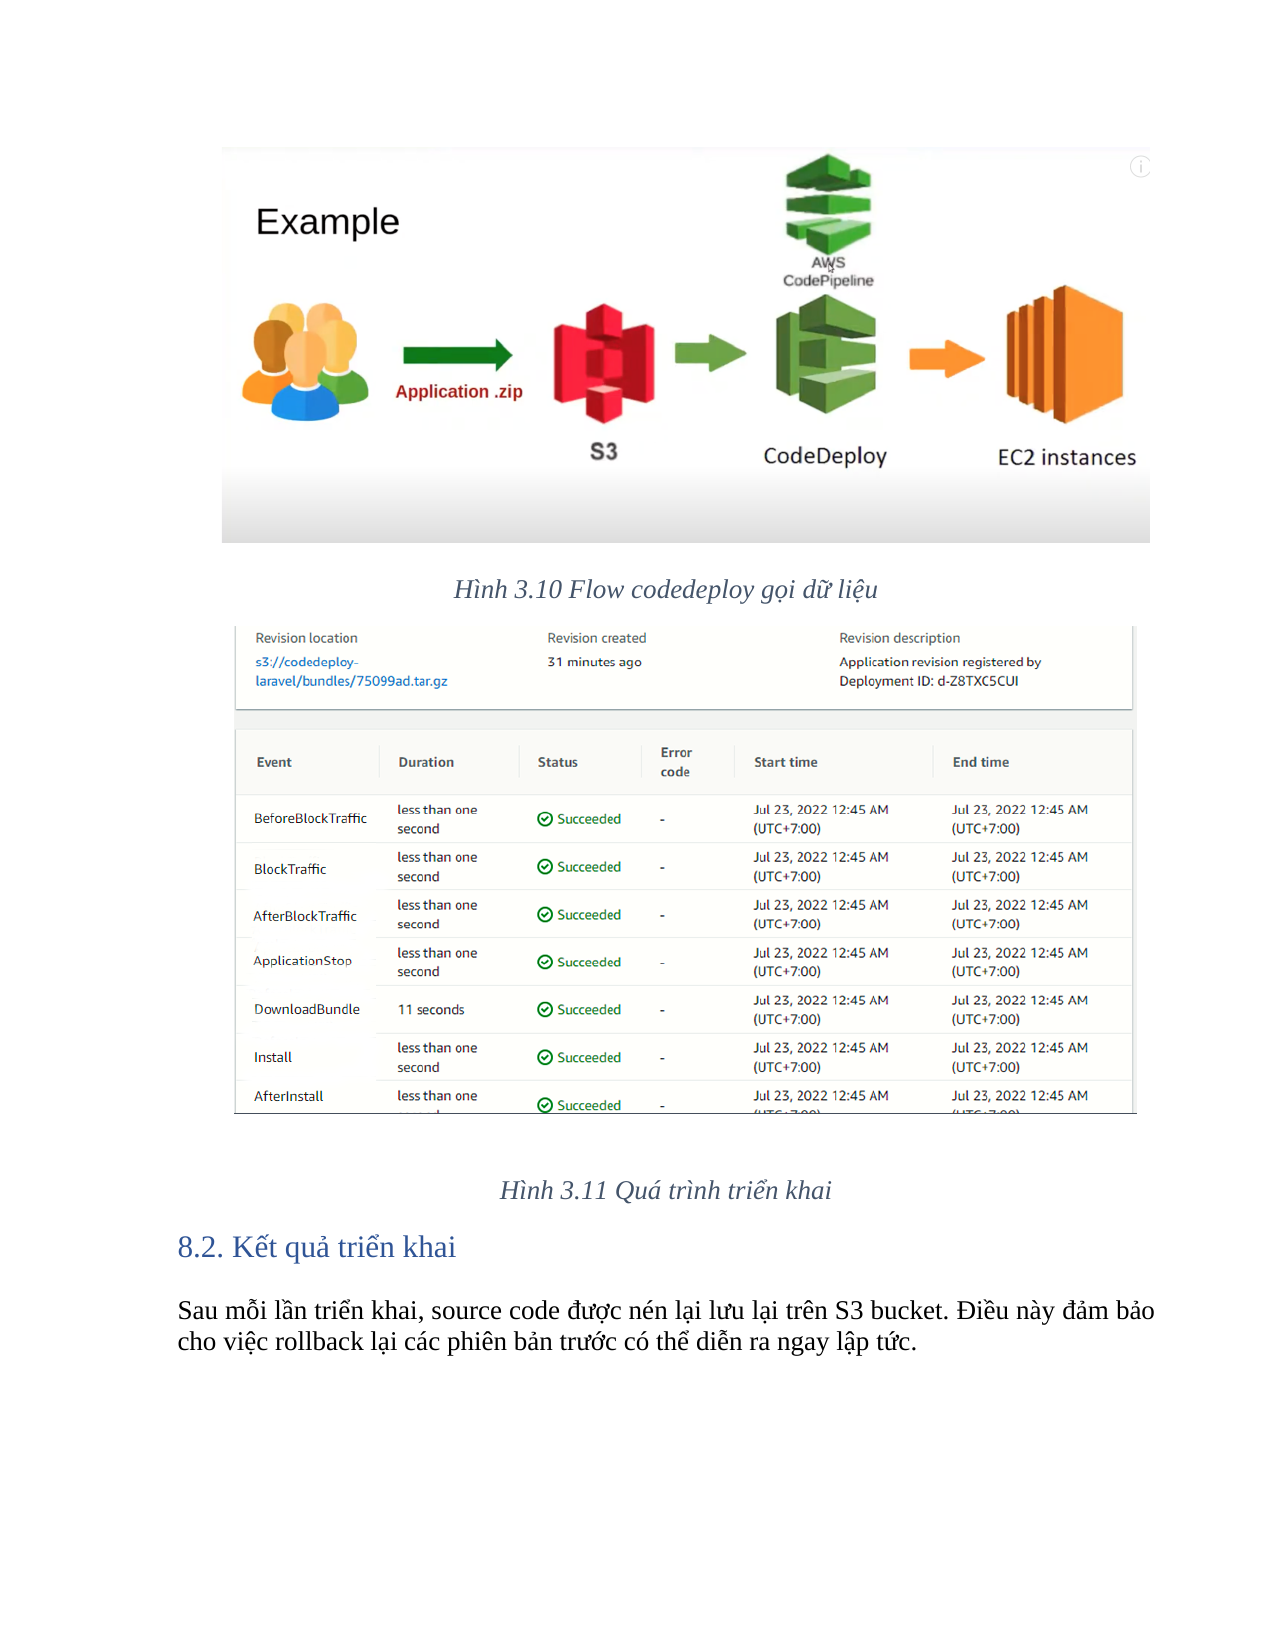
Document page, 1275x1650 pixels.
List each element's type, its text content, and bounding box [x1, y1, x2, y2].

subtitle 8.2. Kết quả triển khai [177, 1228, 1157, 1264]
text Hình 3.11 Quá trình triển khai [177, 1174, 1157, 1205]
picture [234, 626, 1137, 1114]
picture [221, 147, 1150, 543]
text Sau mỗi lần triển khai, source code được nén lại lưu lại trên S3 bucket. Điều này đảm bảo cho việc rollback lại các phiên bản trước có thể diễn ra ngay lập tức. [177, 1294, 1157, 1356]
text Hình 3.10 Flow codedeploy gọi dữ liệu [177, 573, 1157, 604]
